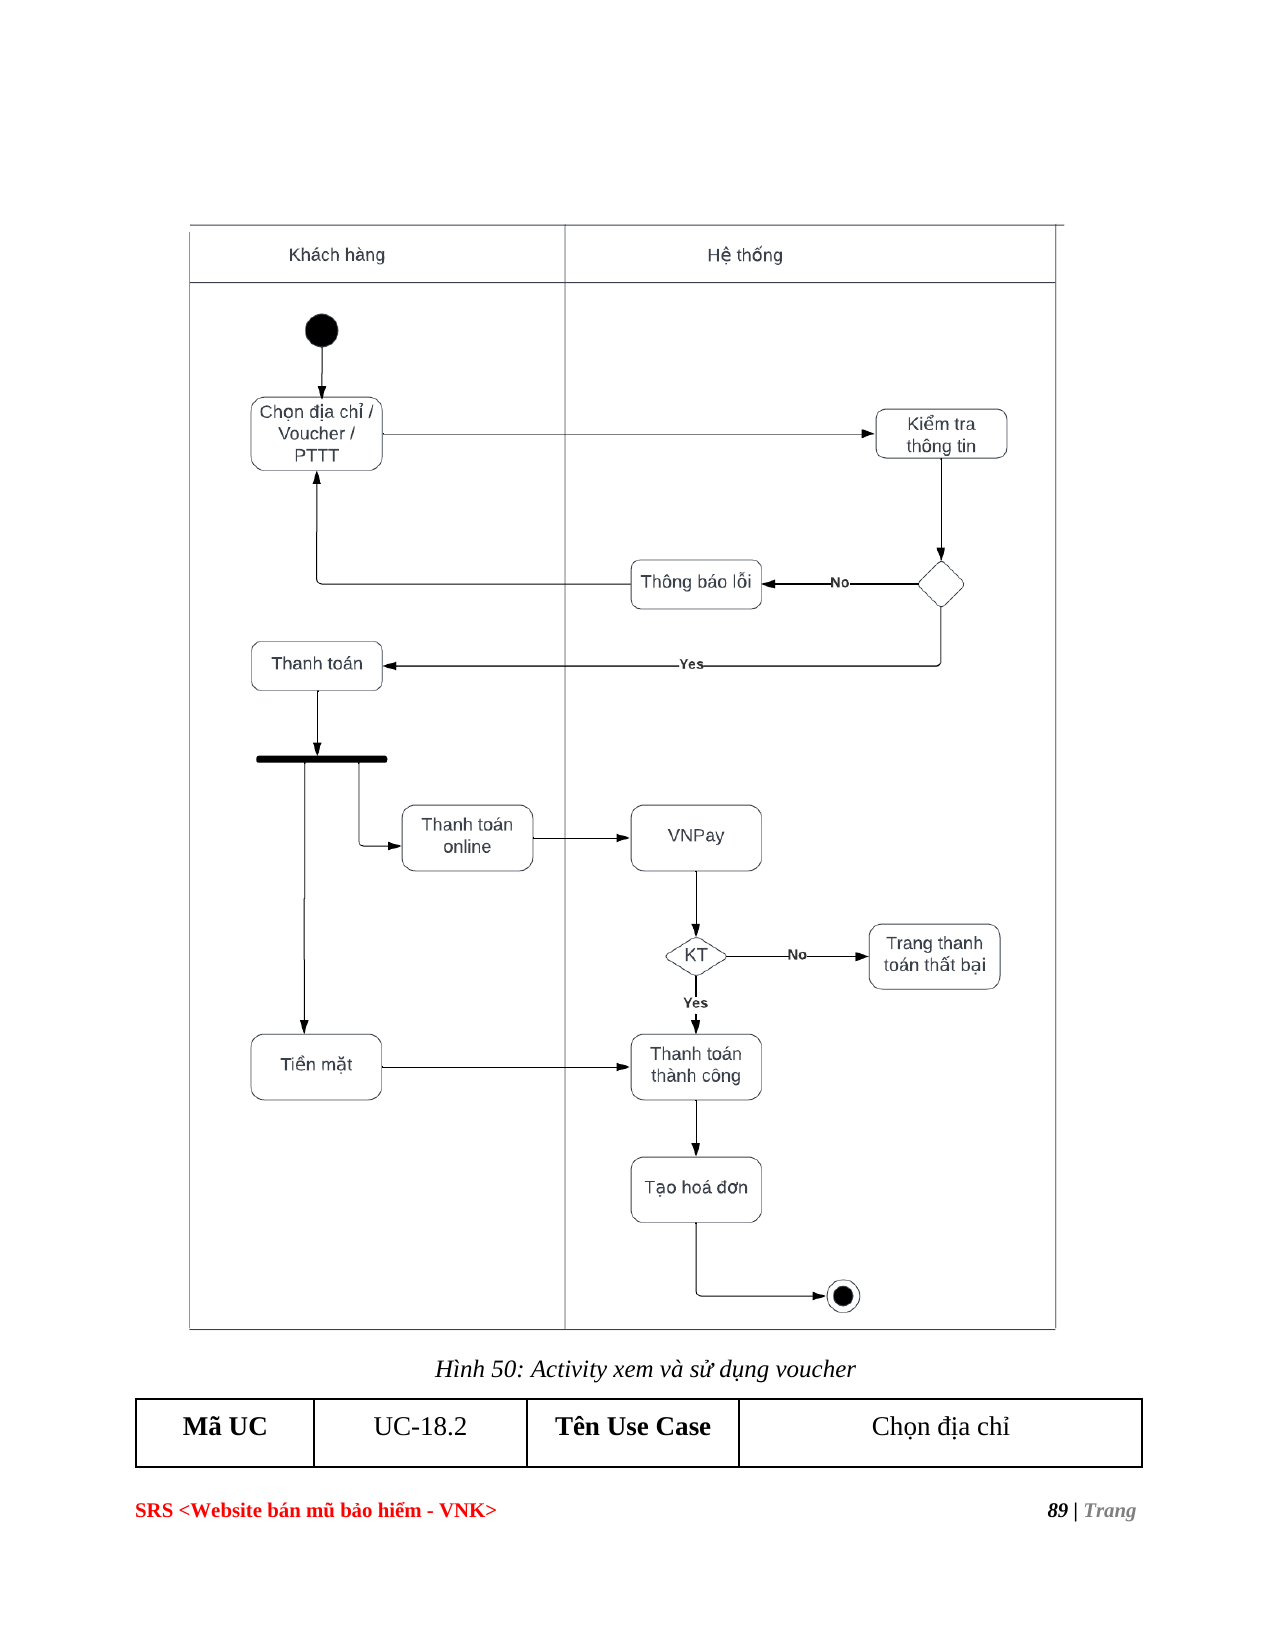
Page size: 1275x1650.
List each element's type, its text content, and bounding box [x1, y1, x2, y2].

table_header Tên Use Case [528, 1400, 738, 1466]
table_header UC-18.2 [315, 1400, 526, 1466]
table_header Mã UC [137, 1400, 313, 1466]
picture [172, 209, 1068, 1341]
text Hình 50: Activity xem và sử dụng voucher [172, 1354, 1140, 1383]
table_header Chọn địa chỉ [740, 1400, 1141, 1466]
